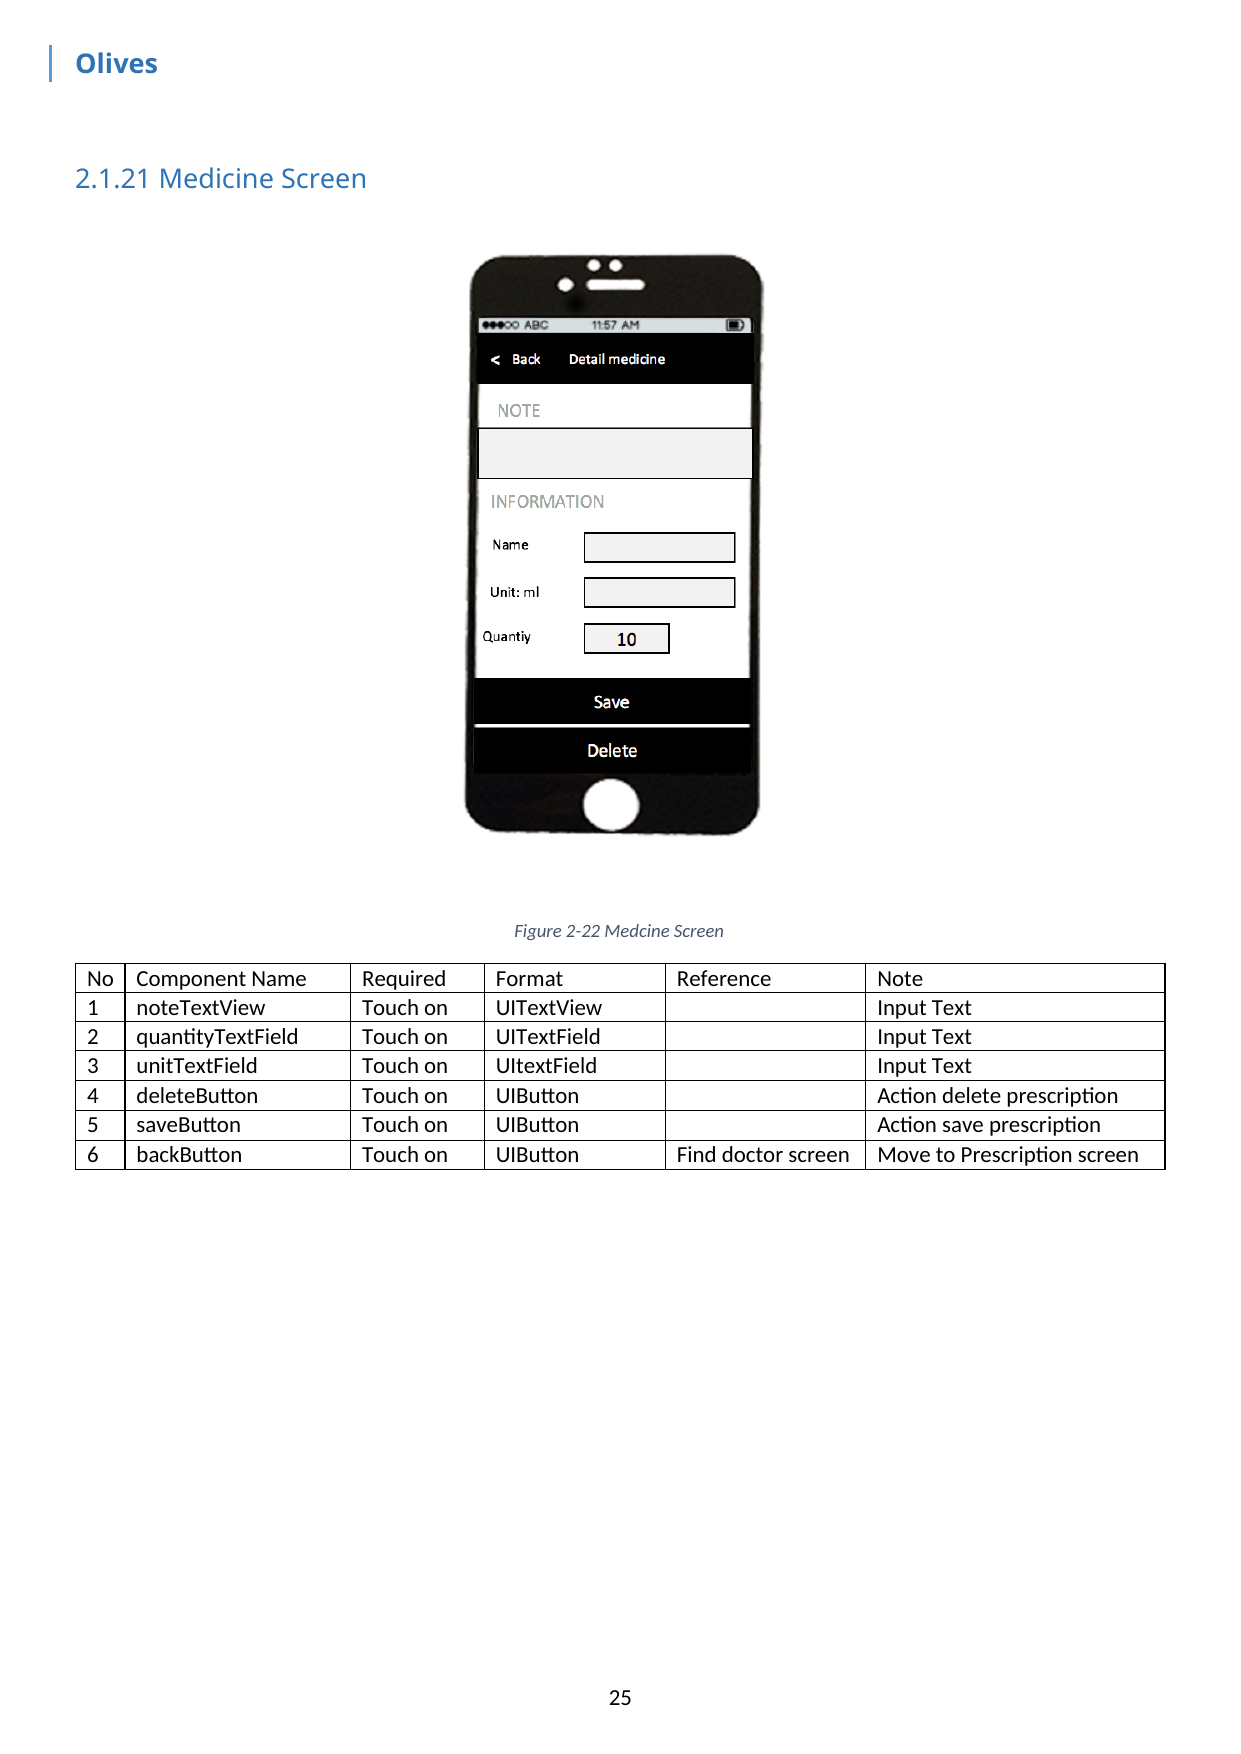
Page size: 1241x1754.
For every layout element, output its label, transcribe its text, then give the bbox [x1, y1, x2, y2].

table_cell noteTextView [126, 993, 350, 1021]
table_cell UITextView [485, 993, 665, 1021]
table_cell Touch on [351, 1111, 484, 1139]
table_cell UITextField [485, 1022, 665, 1050]
subtitle 2.1.21 Medicine Screen [75, 160, 1165, 197]
table_cell 5 [76, 1111, 124, 1139]
table_cell backButton [126, 1141, 350, 1168]
table_cell Touch on [351, 1051, 484, 1080]
table_cell unitTextField [126, 1051, 350, 1080]
table_cell Input Text [866, 1051, 1164, 1080]
table_cell Action delete prescription [866, 1081, 1164, 1109]
picture [409, 199, 831, 900]
table_cell 6 [76, 1141, 124, 1168]
table_header Component Name [126, 964, 350, 992]
table_header Required [351, 964, 484, 992]
table_cell Input Text [866, 993, 1164, 1021]
table_cell deleteButton [126, 1081, 350, 1109]
table_cell 2 [76, 1022, 124, 1050]
table_cell [666, 993, 865, 1021]
table_cell UIButton [485, 1141, 665, 1168]
table_cell UIButton [485, 1111, 665, 1139]
table_cell Touch on [351, 993, 484, 1021]
table_cell Touch on [351, 1081, 484, 1109]
table_cell [666, 1022, 865, 1050]
table_cell 4 [76, 1081, 124, 1109]
table_cell Touch on [351, 1022, 484, 1050]
table_cell 1 [76, 993, 124, 1021]
table_cell Find doctor screen [666, 1141, 865, 1168]
table_cell saveButton [126, 1111, 350, 1139]
table_cell [666, 1081, 865, 1109]
table_cell quantityTextField [126, 1022, 350, 1050]
table_header Format [485, 964, 665, 992]
table_cell UIButton [485, 1081, 665, 1109]
table_cell UItextField [485, 1051, 665, 1080]
table_cell Input Text [866, 1022, 1164, 1050]
table_cell [666, 1111, 865, 1139]
table_cell [666, 1051, 865, 1080]
text Figure 2-22 Medcine Screen [75, 919, 1165, 942]
table_header No [76, 964, 124, 992]
table_cell Touch on [351, 1141, 484, 1168]
table_cell Move to Prescription screen [866, 1141, 1164, 1168]
table_header Note [866, 964, 1164, 992]
table_cell 3 [76, 1051, 124, 1080]
table_cell Action save prescription [866, 1111, 1164, 1139]
table_header Reference [666, 964, 865, 992]
